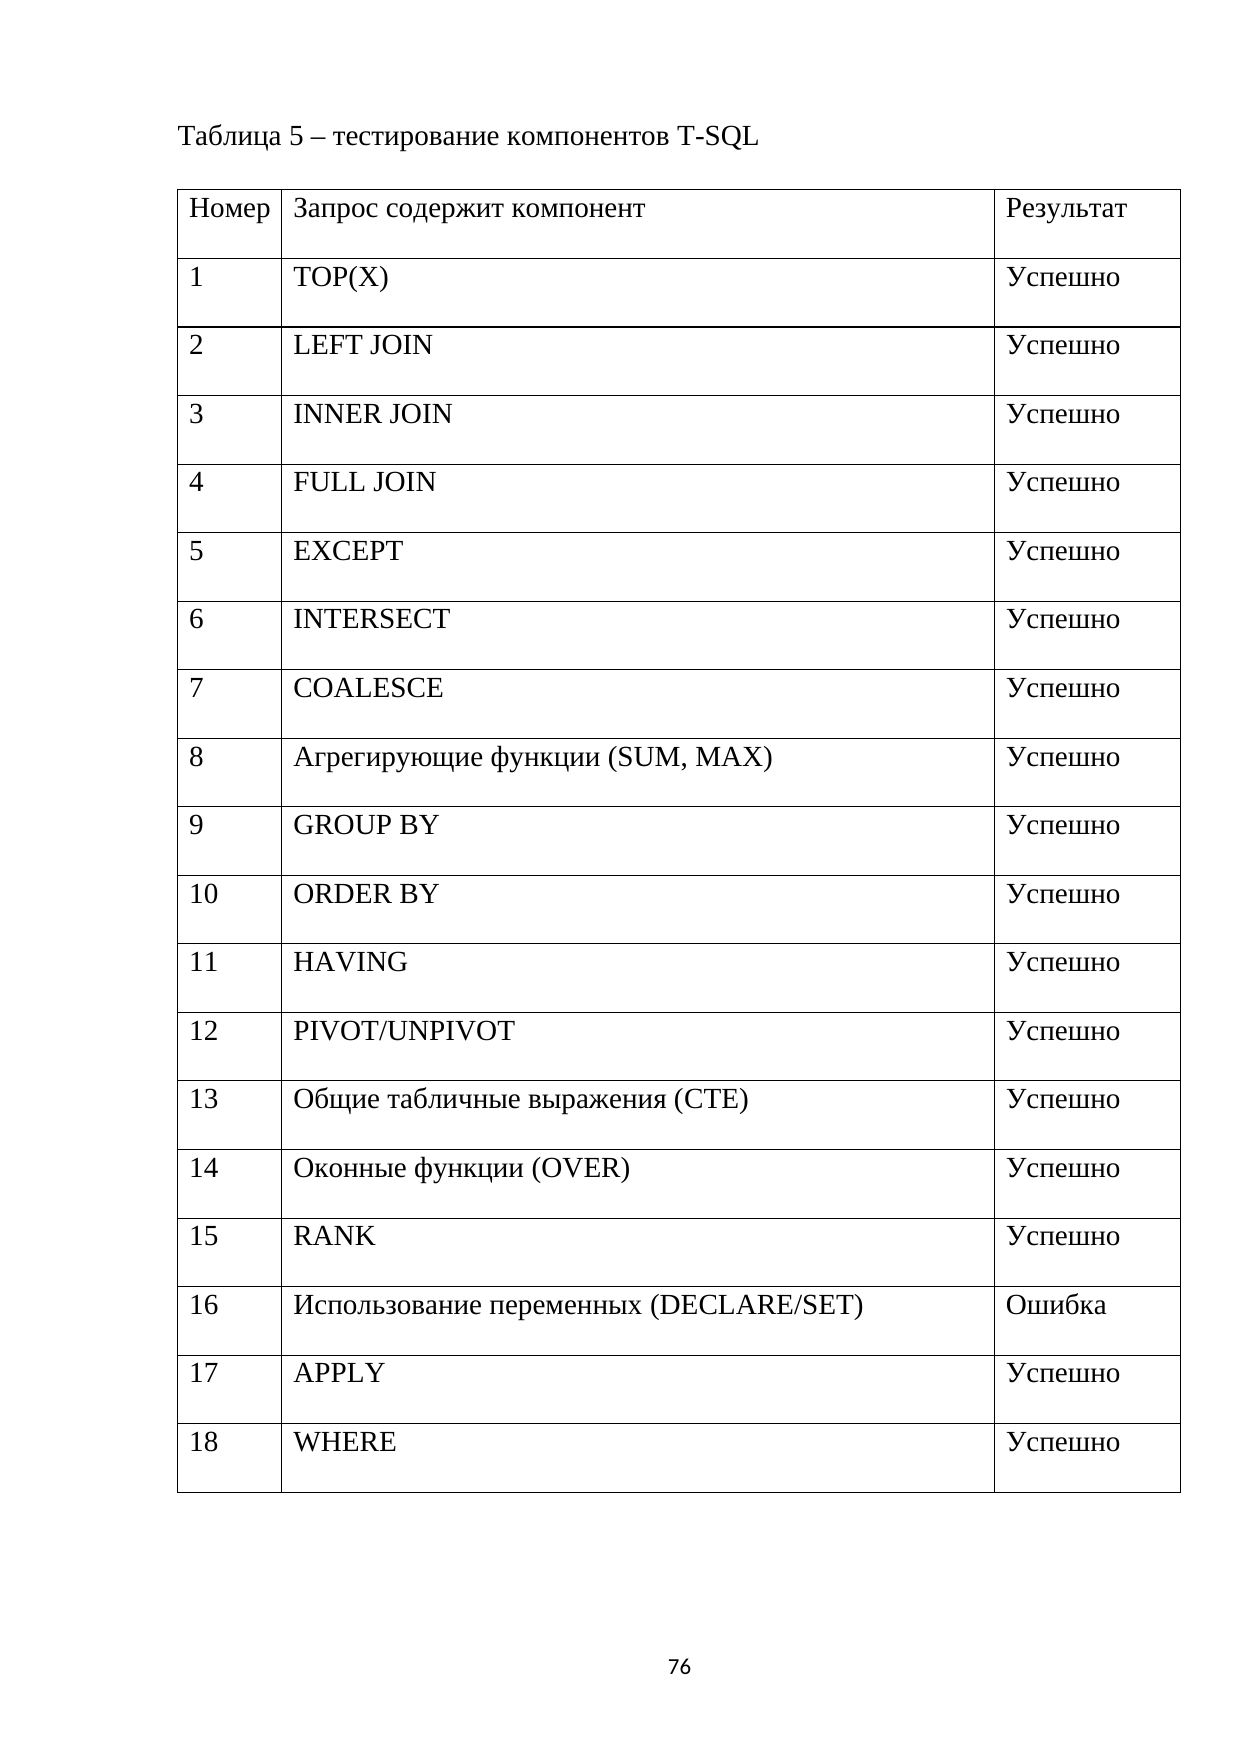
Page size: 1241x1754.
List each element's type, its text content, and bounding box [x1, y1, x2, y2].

table_cell Успешно [995, 1081, 1180, 1149]
table_cell INNER JOIN [282, 396, 994, 463]
table_cell COALESCE [282, 670, 994, 738]
table_cell WHERE [282, 1424, 994, 1492]
table_cell Успешно [995, 1356, 1180, 1423]
table_cell RANK [282, 1219, 994, 1286]
table_cell 6 [178, 602, 281, 669]
table_cell Успешно [995, 602, 1180, 669]
table_cell Успешно [995, 396, 1180, 463]
table_header Запрос содержит компонент [282, 190, 994, 258]
table_cell Ошибка [995, 1287, 1180, 1354]
table_cell Успешно [995, 1150, 1180, 1217]
table_cell LEFT JOIN [282, 328, 994, 395]
table_header Номер [178, 190, 281, 258]
table_cell 10 [178, 876, 281, 943]
table_cell Успешно [995, 876, 1180, 943]
table_cell 8 [178, 739, 281, 806]
table_cell Общие табличные выражения (CTE) [282, 1081, 994, 1149]
table_cell 18 [178, 1424, 281, 1492]
table_cell 3 [178, 396, 281, 463]
table_cell Использование переменных (DECLARE/SET) [282, 1287, 994, 1354]
table_cell INTERSECT [282, 602, 994, 669]
table_cell Успешно [995, 1013, 1180, 1080]
table_cell 5 [178, 533, 281, 601]
table_header Результат [995, 190, 1180, 258]
table_cell 14 [178, 1150, 281, 1217]
table_cell 2 [178, 328, 281, 395]
table_cell Успешно [995, 1219, 1180, 1286]
table_cell 16 [178, 1287, 281, 1354]
table_cell HAVING [282, 944, 994, 1012]
table_cell Успешно [995, 328, 1180, 395]
table_cell Оконные функции (OVER) [282, 1150, 994, 1217]
table_cell Успешно [995, 1424, 1180, 1492]
table_cell 13 [178, 1081, 281, 1149]
text Таблица 5 – тестирование компонентов T-SQL [177, 118, 1181, 152]
table_cell 7 [178, 670, 281, 738]
table_cell 1 [178, 259, 281, 326]
table_cell 11 [178, 944, 281, 1012]
table_cell Успешно [995, 739, 1180, 806]
table_cell 17 [178, 1356, 281, 1423]
table_cell TOP(X) [282, 259, 994, 326]
table_cell Успешно [995, 807, 1180, 875]
table_cell PIVOT/UNPIVOT [282, 1013, 994, 1080]
table_cell Успешно [995, 465, 1180, 532]
table_cell 4 [178, 465, 281, 532]
table_cell APPLY [282, 1356, 994, 1423]
table_cell Агрегирующие функции (SUM, MAX) [282, 739, 994, 806]
table_cell 9 [178, 807, 281, 875]
table_cell GROUP BY [282, 807, 994, 875]
table_cell Успешно [995, 533, 1180, 601]
table_cell 12 [178, 1013, 281, 1080]
table_cell Успешно [995, 670, 1180, 738]
table_cell ORDER BY [282, 876, 994, 943]
table_cell 15 [178, 1219, 281, 1286]
table_cell EXCEPT [282, 533, 994, 601]
table_cell FULL JOIN [282, 465, 994, 532]
table_cell Успешно [995, 259, 1180, 326]
table_cell Успешно [995, 944, 1180, 1012]
